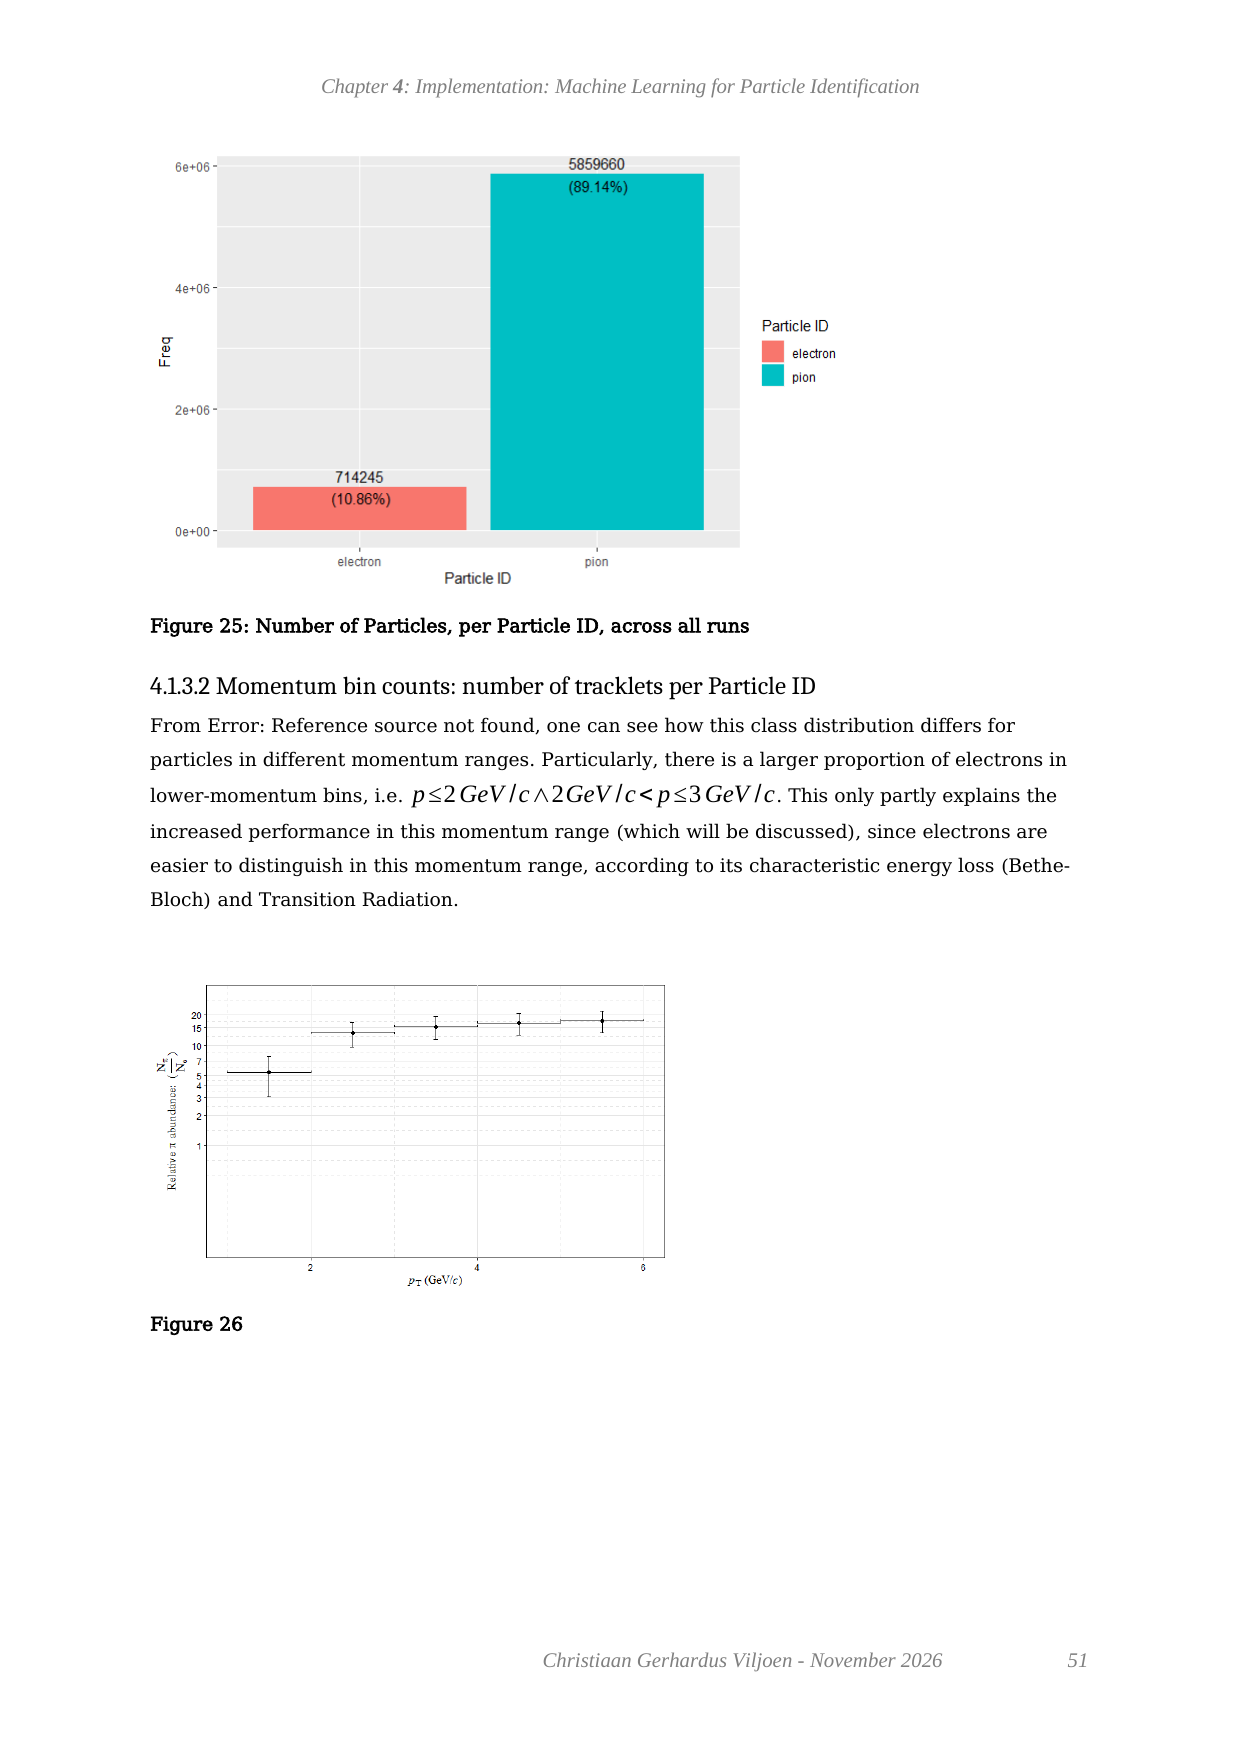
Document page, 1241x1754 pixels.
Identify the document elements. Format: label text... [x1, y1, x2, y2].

picture [150, 971, 670, 1293]
subtitle Momentum bin counts: number of tracklets per Particle ID [150, 672, 1090, 701]
picture [150, 150, 851, 594]
